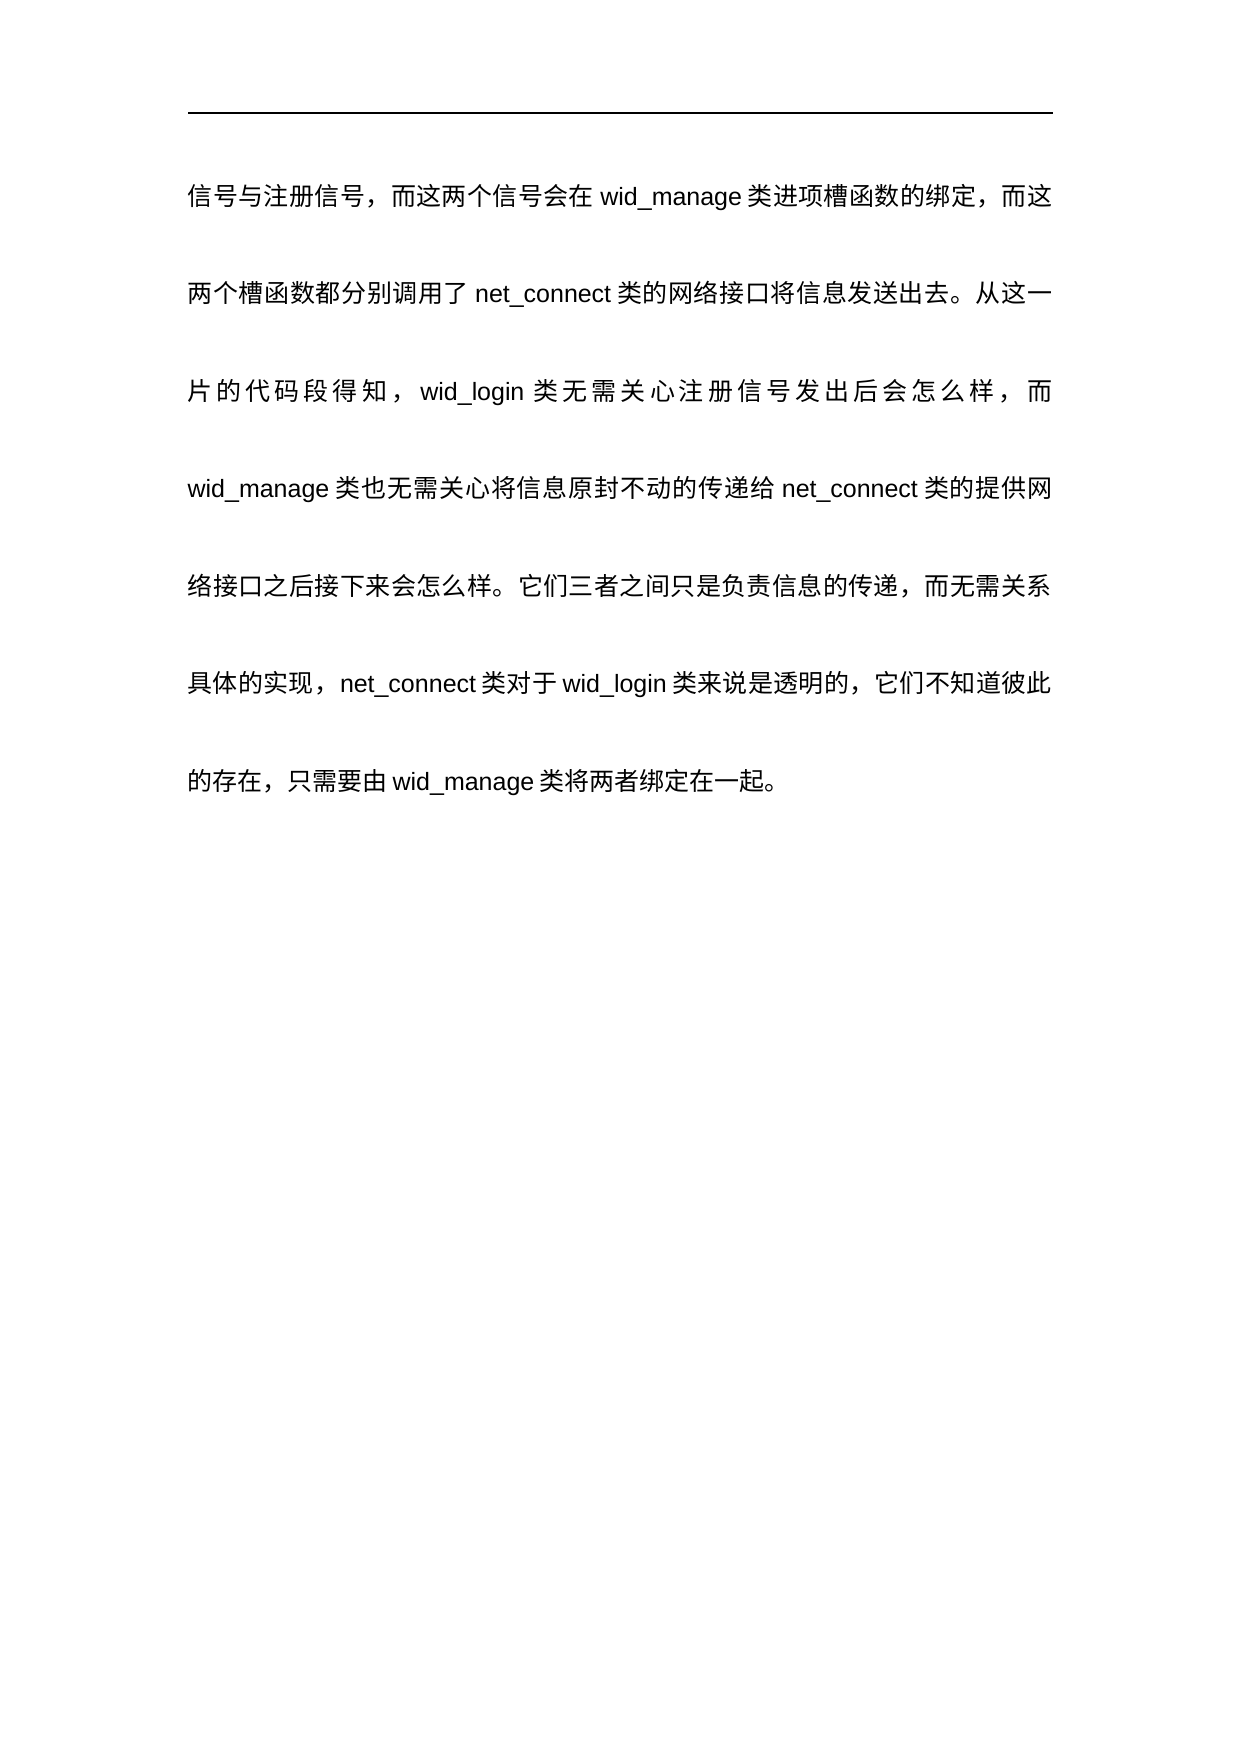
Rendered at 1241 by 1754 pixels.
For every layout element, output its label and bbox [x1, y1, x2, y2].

text [187, 162, 1053, 812]
